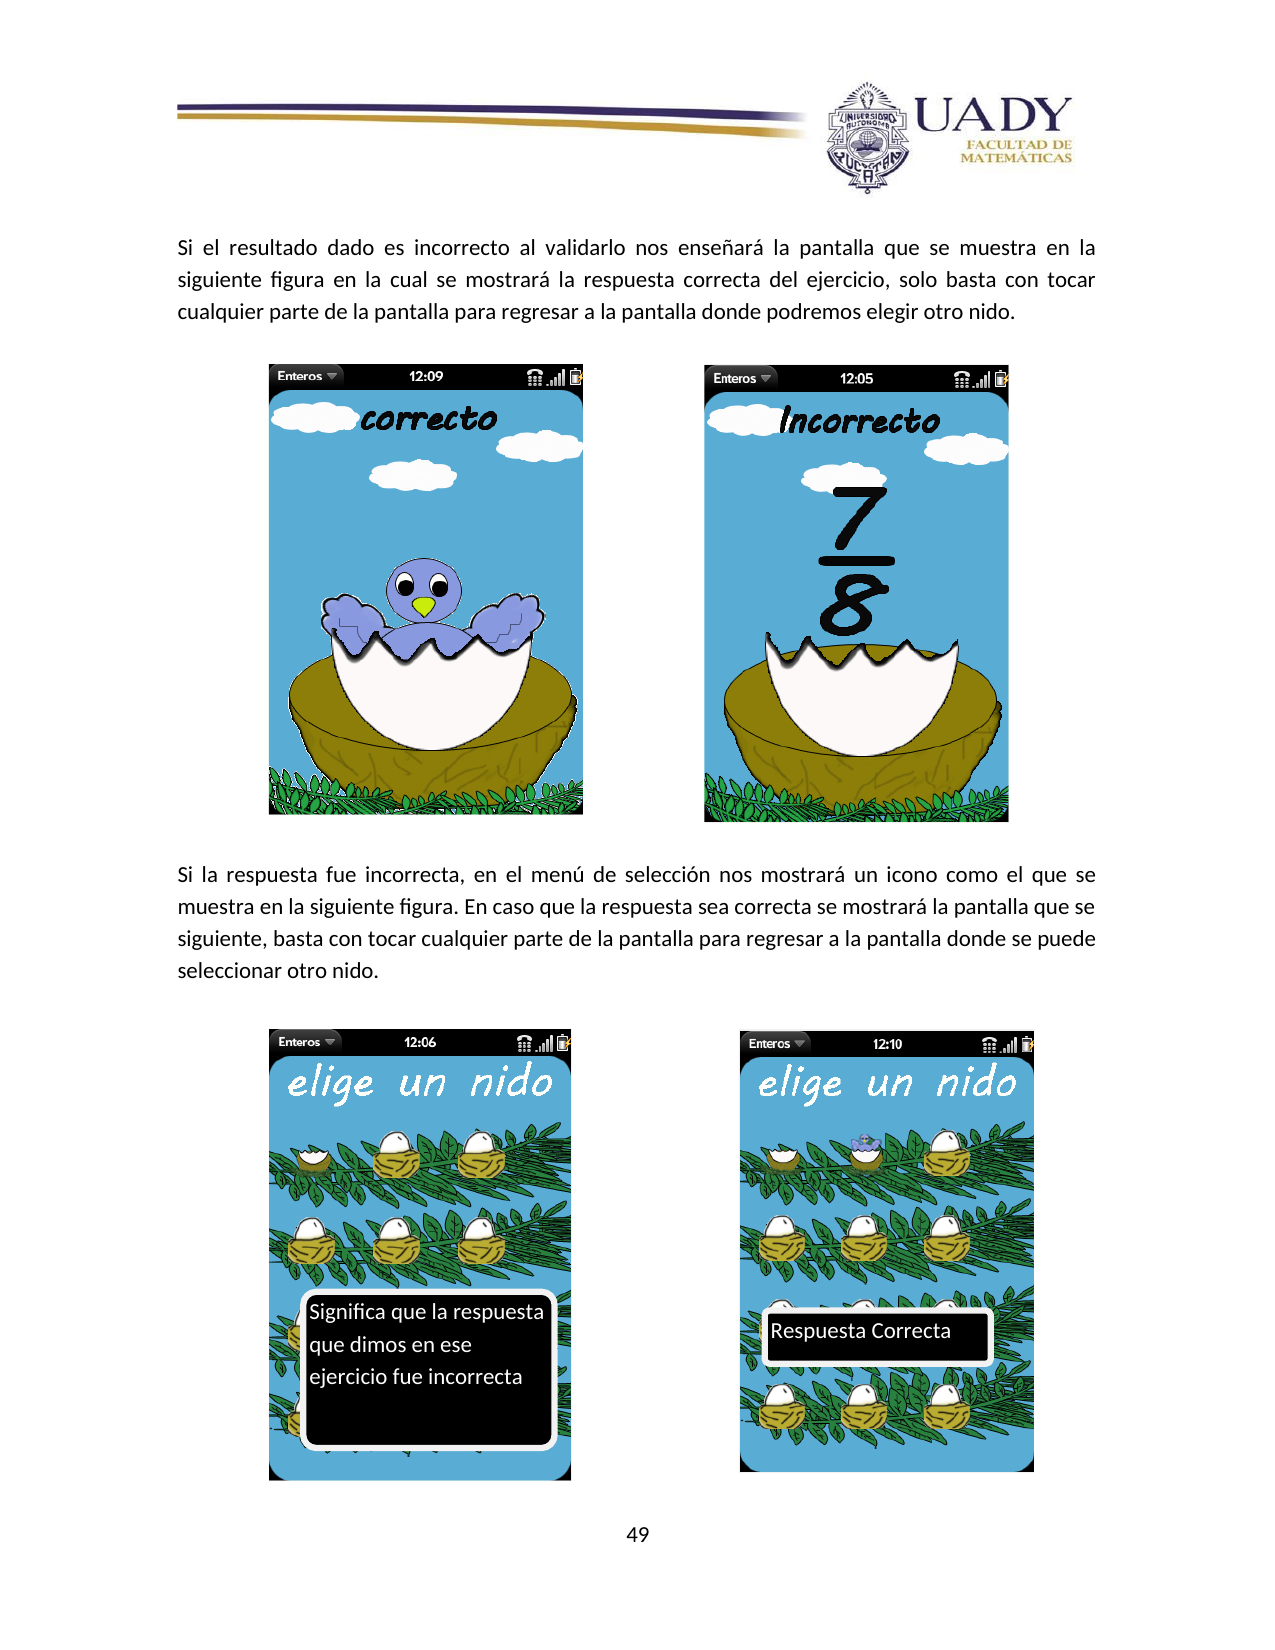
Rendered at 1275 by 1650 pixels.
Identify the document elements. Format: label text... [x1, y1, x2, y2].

picture [268, 1029, 572, 1481]
text Si la respuesta fue incorrecta, en el menú de selección nos mostrará un icono como el que se muestra en la siguiente figura. En caso que la respuesta sea correcta se mostrará la pantalla que se siguiente, basta con tocar cualquier parte de la pantalla para regresar a la pantalla donde se puede seleccionar otro nido. [177, 860, 1098, 984]
text Si el resultado dado es incorrecto al validarlo nos enseñará la pantalla que se muestra en la siguiente figura en la cual se mostrará la respuesta correcta del ejercicio, solo basta con tocar cualquier parte de la pantalla para regresar a la pantalla donde podremos elegir otro nido. [177, 233, 1098, 325]
picture [268, 364, 583, 815]
picture [704, 364, 1009, 823]
picture [177, 73, 1095, 205]
picture [738, 1029, 1034, 1473]
